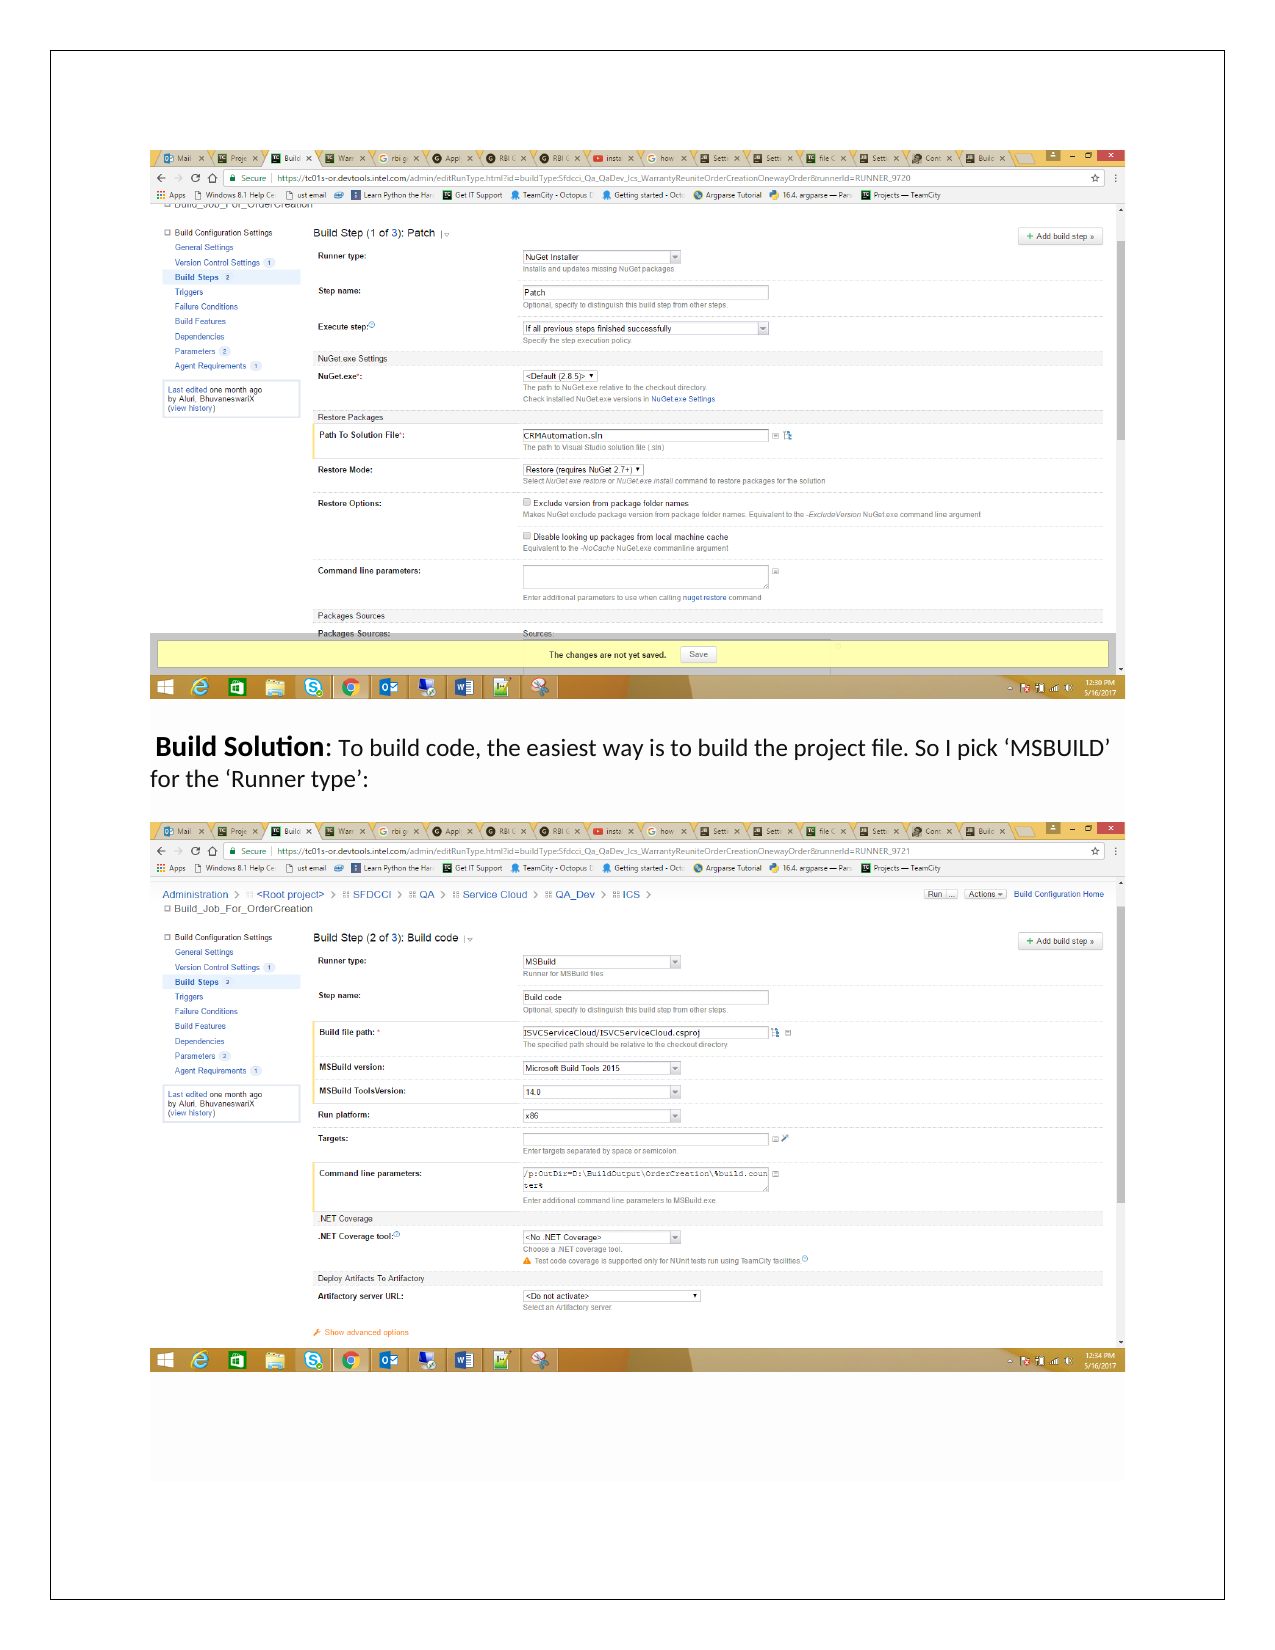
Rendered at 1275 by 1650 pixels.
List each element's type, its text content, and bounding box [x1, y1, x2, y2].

text Build Solution: To build code, the easiest way is to build the project file. So I pick ‘MSBUILD’ for the ‘Runner type’: [332, 728, 1125, 794]
picture [150, 822, 1125, 1372]
picture [150, 150, 1125, 699]
